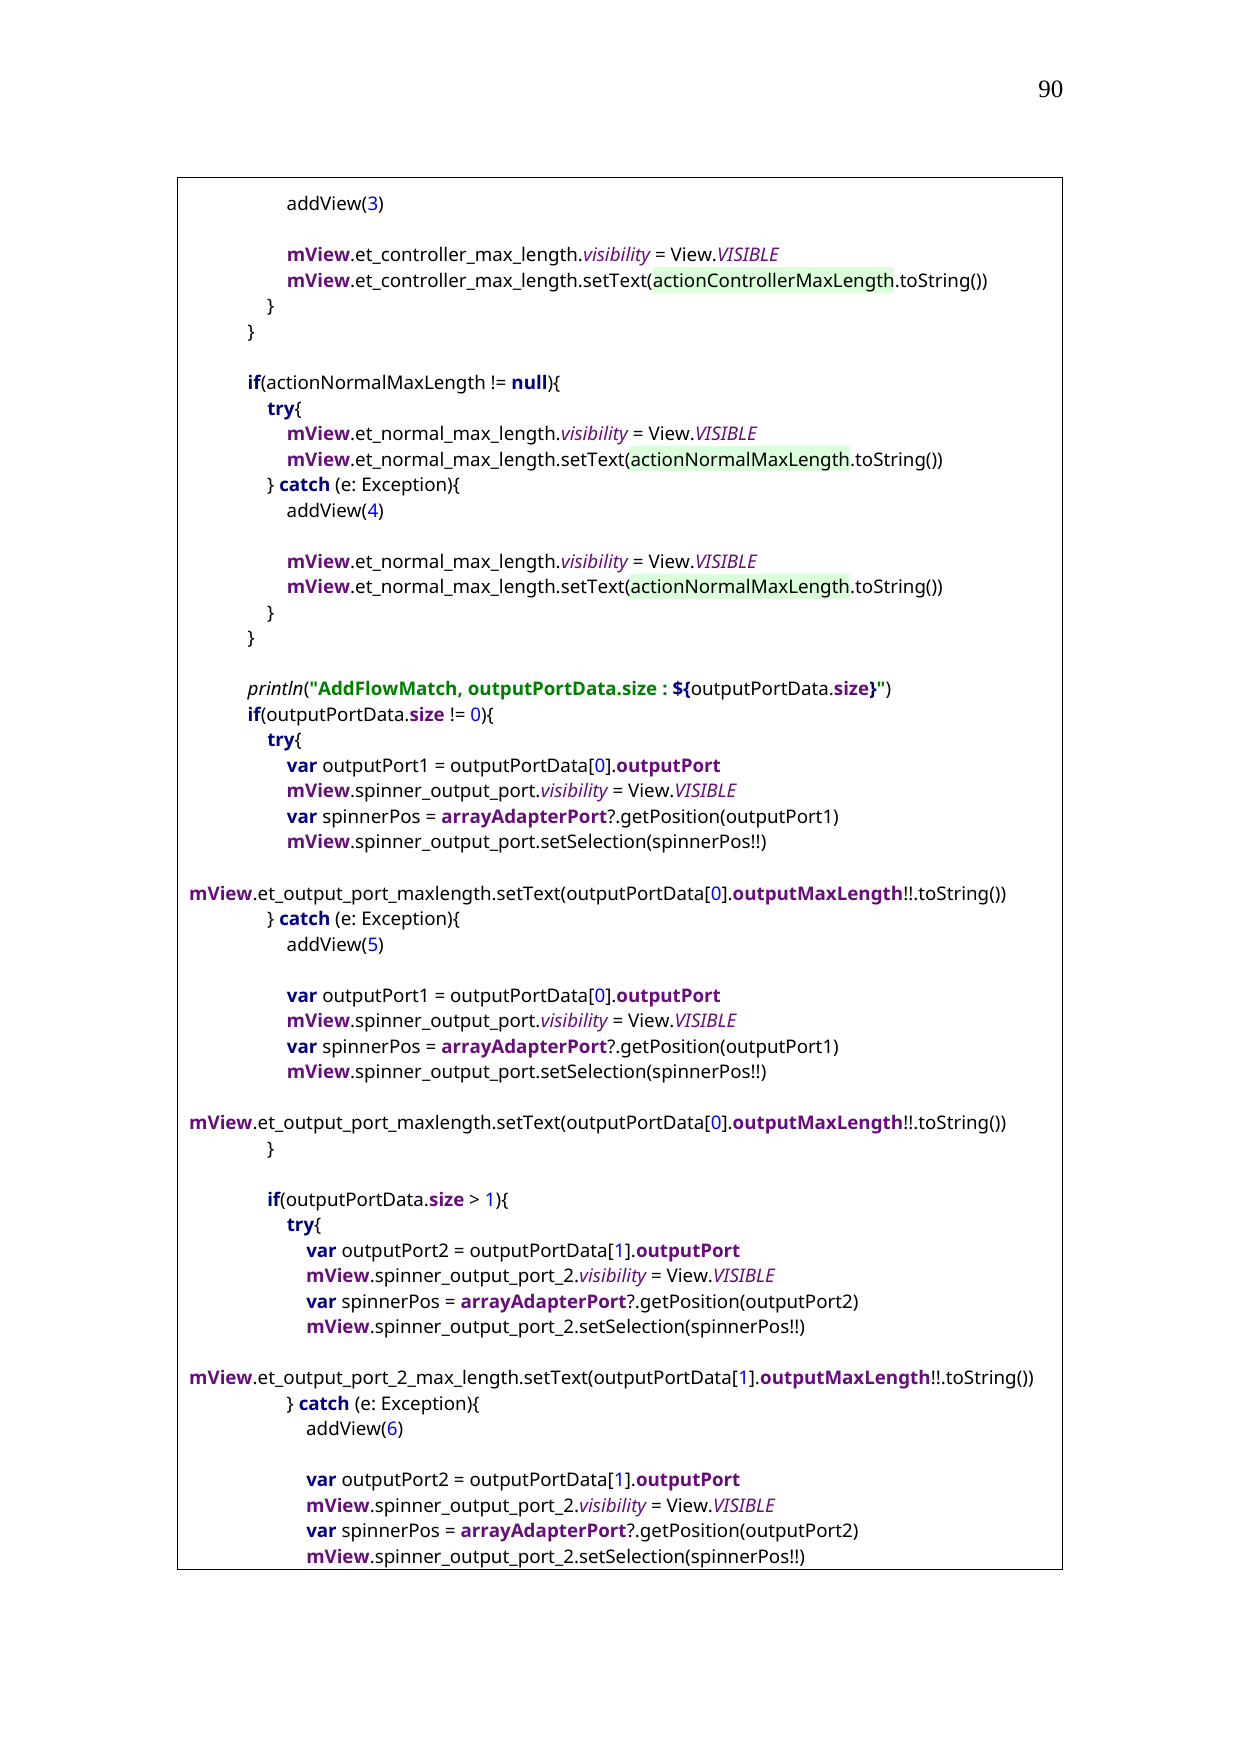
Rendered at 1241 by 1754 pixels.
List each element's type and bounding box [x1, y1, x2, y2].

table_header [178, 178, 1062, 1569]
